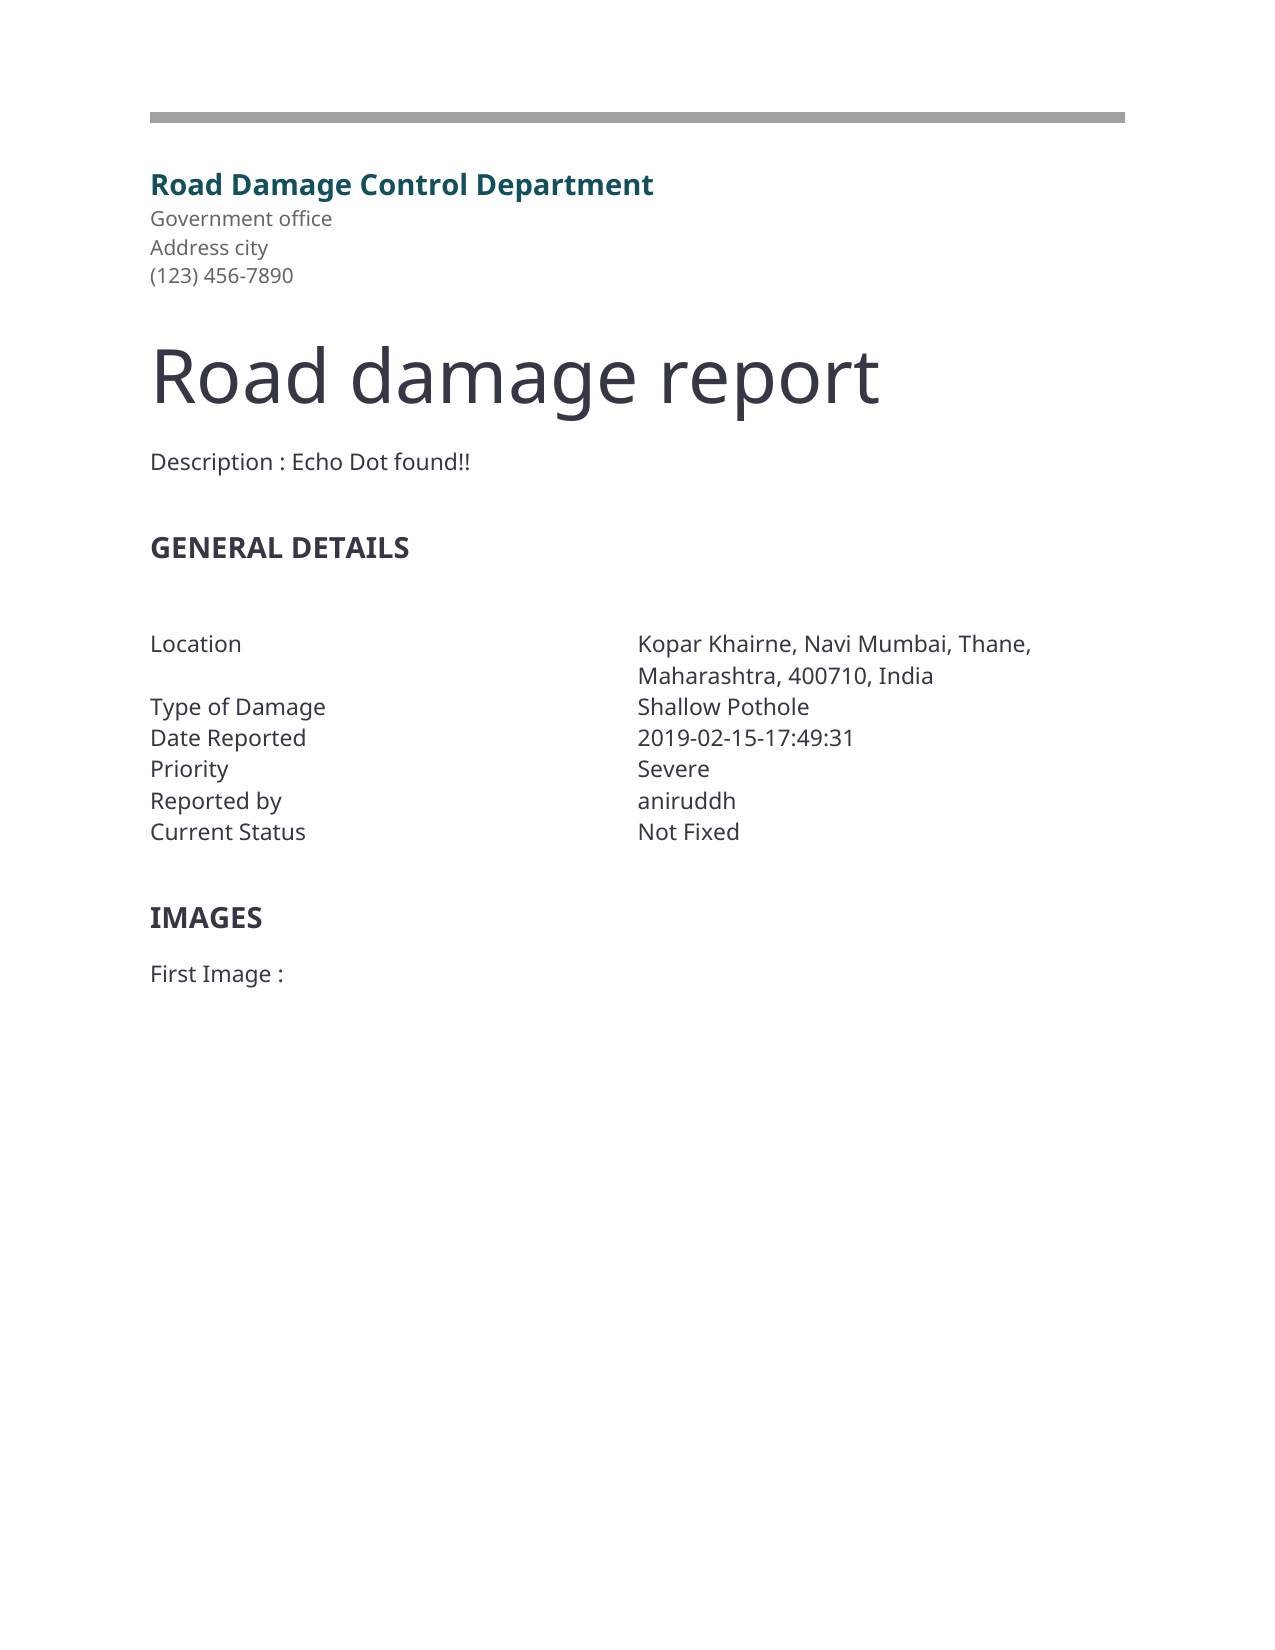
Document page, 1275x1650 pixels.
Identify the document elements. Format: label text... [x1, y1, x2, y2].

table_header Location [139, 628, 626, 691]
table_cell Priority [139, 753, 626, 784]
table_cell Current Status [139, 816, 626, 847]
title Road damage report [150, 323, 1125, 425]
table_cell Not Fixed [626, 816, 1114, 847]
text First Image : [150, 958, 1125, 989]
subtitle Road Damage Control Department [150, 164, 1125, 204]
table_cell Severe [626, 753, 1114, 784]
subtitle GENERAL DETAILS [150, 527, 1125, 567]
text Government office [150, 204, 1125, 233]
table_cell 2019-02-15-17:49:31 [626, 722, 1114, 753]
table_cell Reported by [139, 785, 626, 816]
table_cell Date Reported [139, 722, 626, 753]
subtitle IMAGES [150, 897, 1125, 937]
table_cell aniruddh [626, 785, 1114, 816]
table_cell Type of Damage [139, 691, 626, 722]
table_cell Shallow Pothole [626, 691, 1114, 722]
table_header Kopar Khairne, Navi Mumbai, Thane, Maharashtra, 400710, India [626, 628, 1114, 691]
picture [150, 112, 1125, 123]
text (123) 456-7890 [150, 261, 1125, 289]
text Address city [150, 233, 1125, 261]
text Description : Echo Dot found!! [150, 446, 1125, 477]
